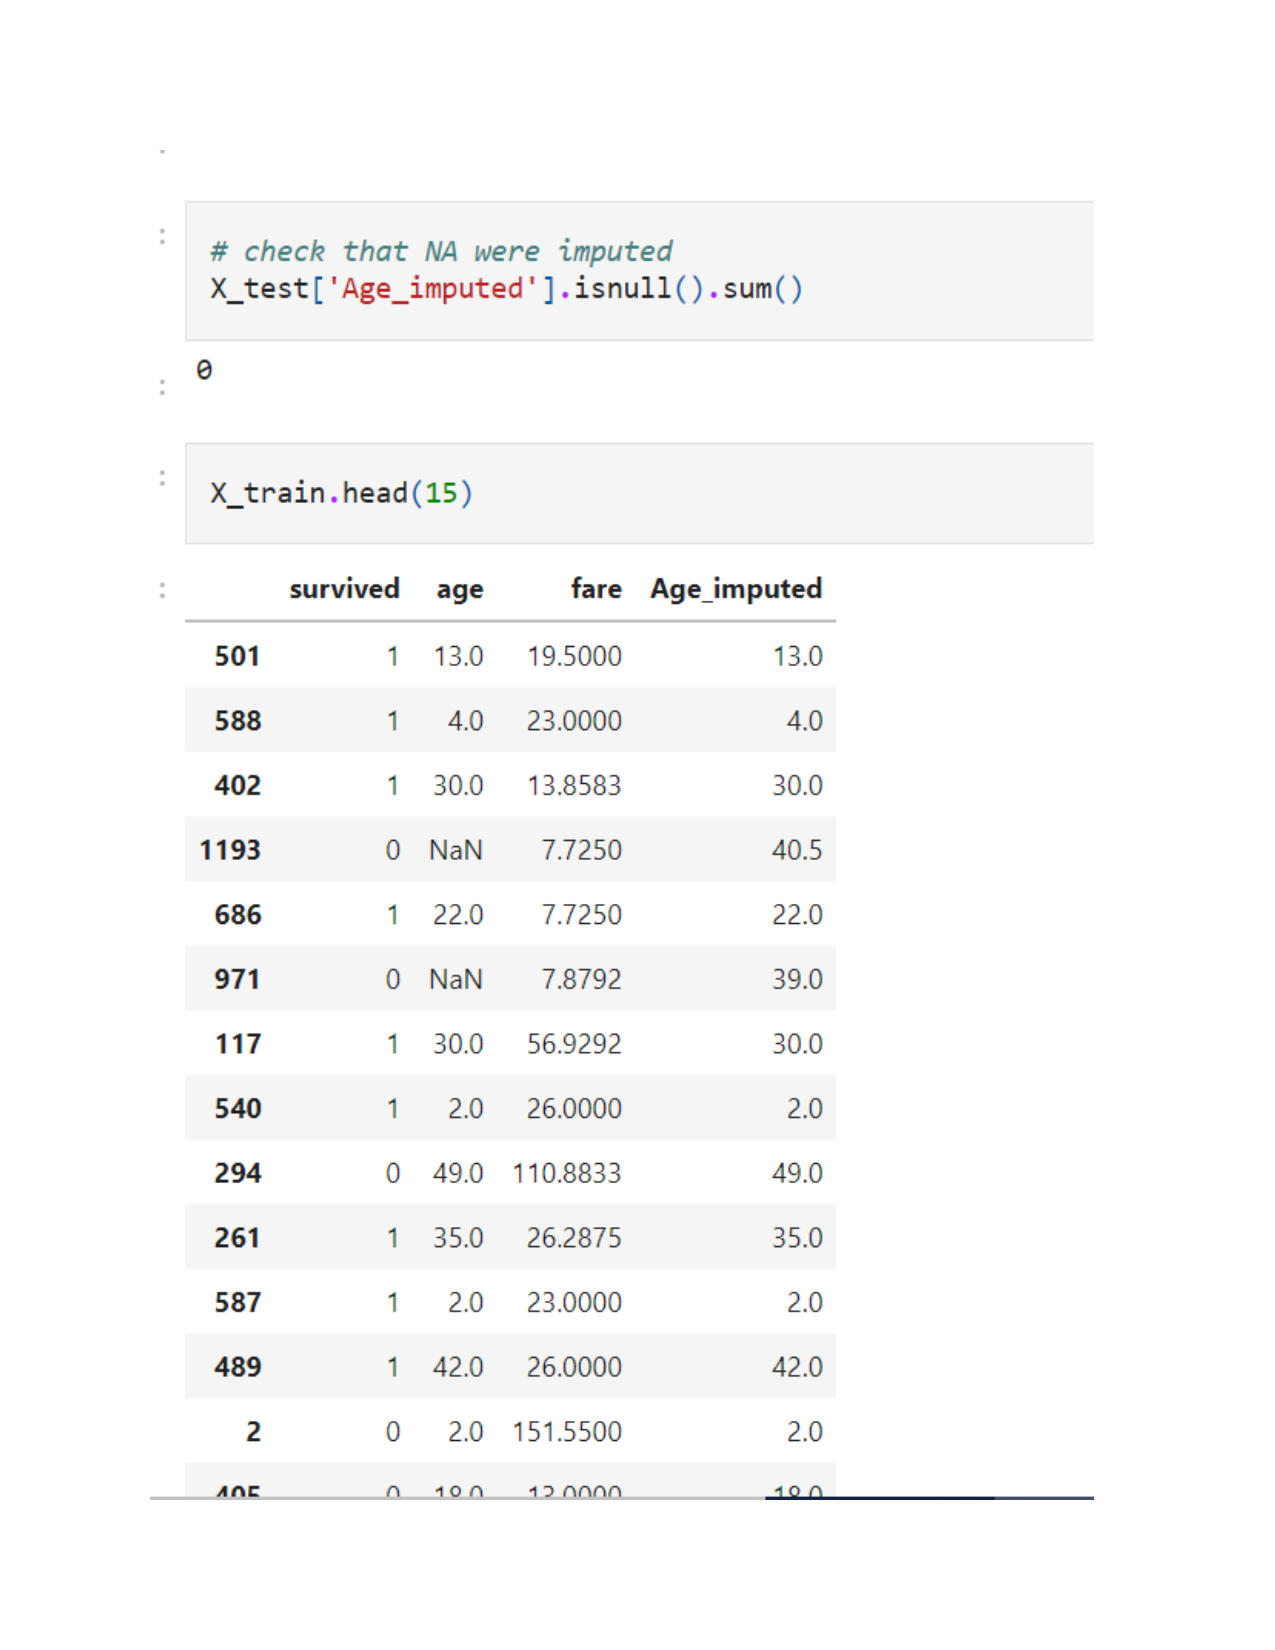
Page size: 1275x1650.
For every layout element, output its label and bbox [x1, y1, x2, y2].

picture [150, 150, 1094, 1500]
